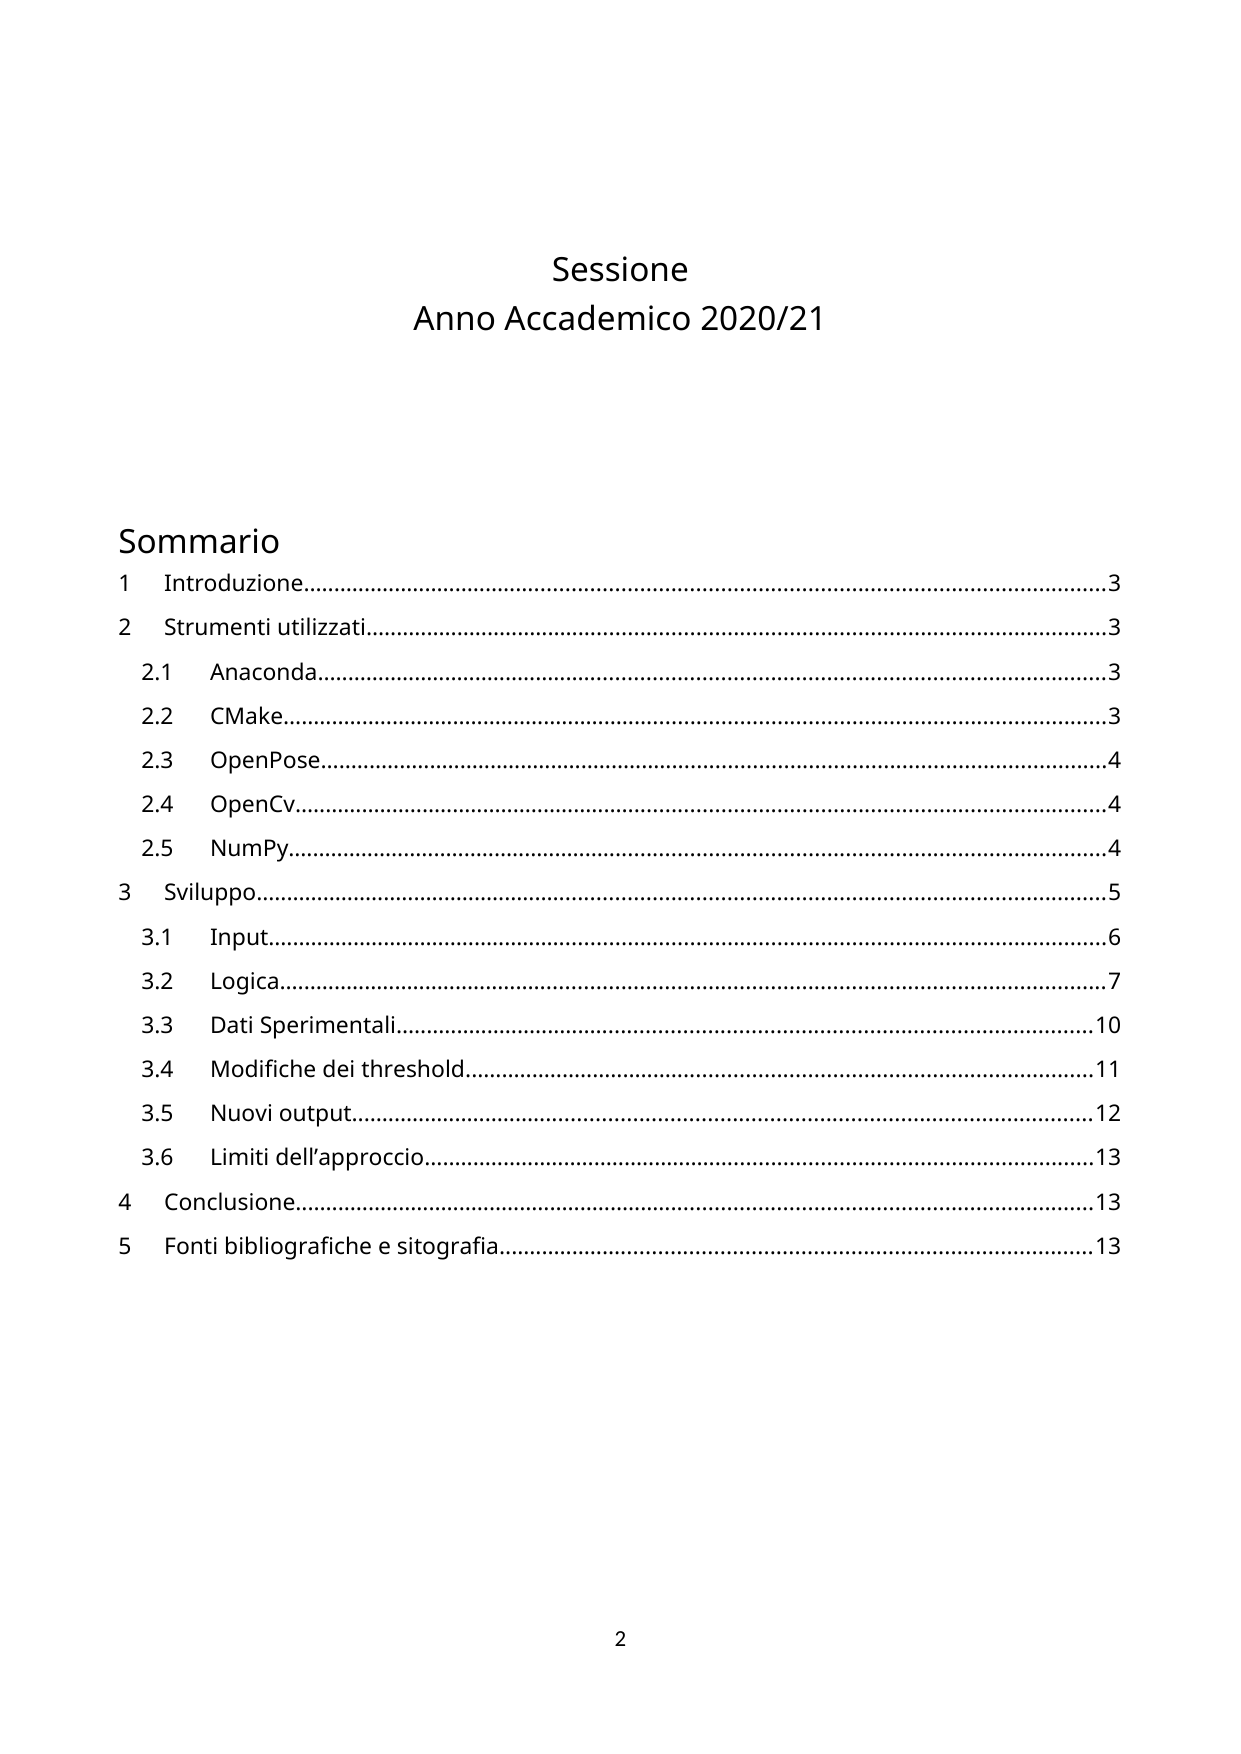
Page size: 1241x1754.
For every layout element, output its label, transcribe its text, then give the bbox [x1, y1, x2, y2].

text Sessione [118, 246, 1122, 291]
text Anno Accademico 2020/21 [118, 294, 1122, 340]
